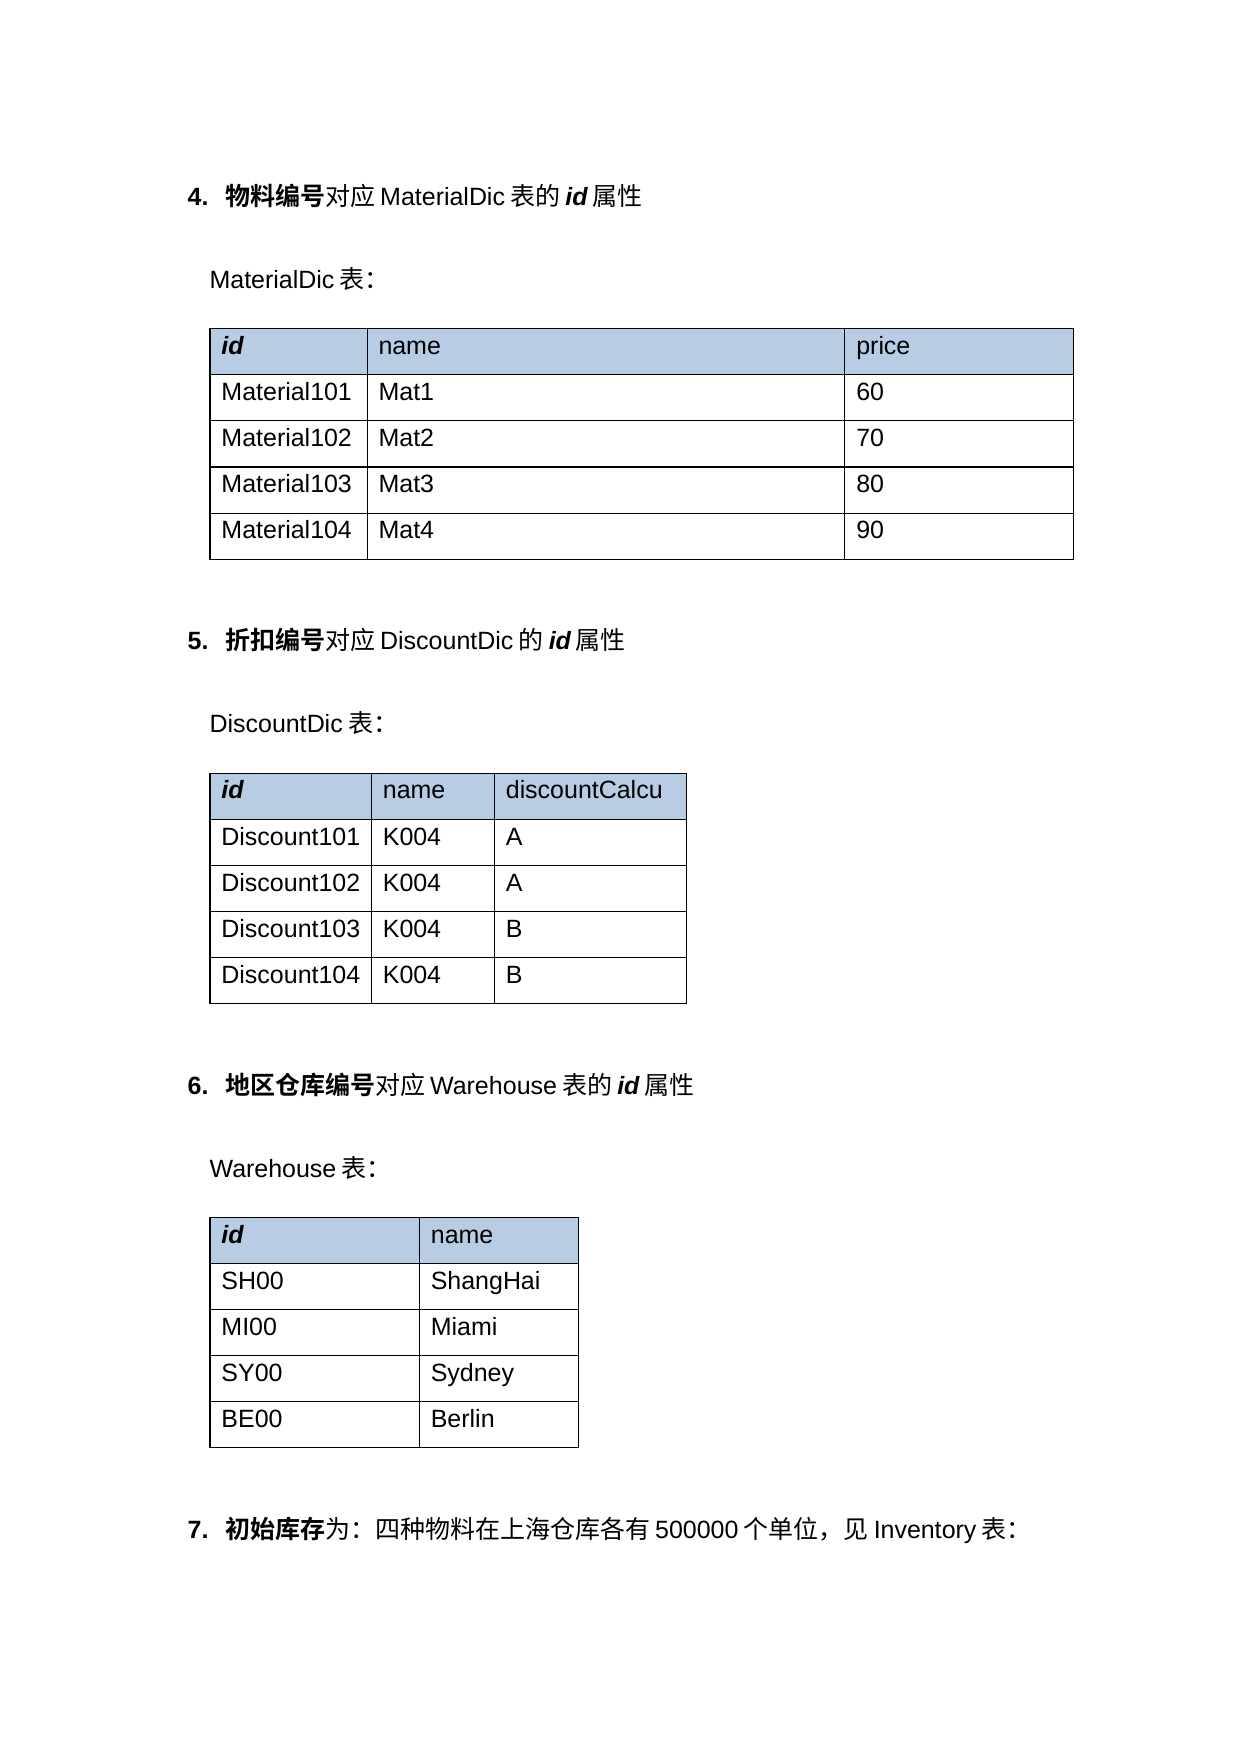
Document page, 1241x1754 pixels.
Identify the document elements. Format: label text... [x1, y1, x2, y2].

table_cell Material103 [211, 468, 367, 512]
table_cell A [495, 866, 686, 911]
table_cell Discount103 [211, 912, 371, 957]
table_cell A [495, 820, 686, 865]
table_cell Sydney [420, 1356, 578, 1401]
list 初始库存为：四种物料在上海仓库各有500000个单位，见Inventory表： [187, 1495, 1053, 1560]
table_cell Mat3 [368, 468, 844, 512]
table_cell Discount102 [211, 866, 371, 911]
table_cell Discount104 [211, 958, 371, 1003]
table_cell 90 [845, 514, 1073, 558]
table_cell BE00 [211, 1402, 419, 1447]
list 物料编号对应MaterialDic表的id属性 [187, 162, 1053, 227]
table_header id [211, 1218, 419, 1263]
table_cell Material104 [211, 514, 367, 558]
table_cell MI00 [211, 1310, 419, 1355]
table_cell SY00 [211, 1356, 419, 1401]
table_cell B [495, 958, 686, 1003]
table_cell Mat2 [368, 421, 844, 466]
text DiscountDic表： [209, 689, 1053, 754]
table_header name [372, 774, 494, 819]
table_cell K004 [372, 820, 494, 865]
table_cell K004 [372, 866, 494, 911]
table_cell ShangHai [420, 1264, 578, 1309]
text MaterialDic表： [209, 245, 1053, 310]
table_cell B [495, 912, 686, 957]
table_header name [420, 1218, 578, 1263]
table_cell 70 [845, 421, 1073, 466]
list 折扣编号对应DiscountDic的id属性 [187, 606, 1053, 671]
table_cell K004 [372, 958, 494, 1003]
table_cell Mat1 [368, 375, 844, 420]
table_cell Berlin [420, 1402, 578, 1447]
table_cell Material102 [211, 421, 367, 466]
table_cell K004 [372, 912, 494, 957]
table_cell Miami [420, 1310, 578, 1355]
text Warehouse表： [209, 1134, 1053, 1199]
table_cell 60 [845, 375, 1073, 420]
table_cell Mat4 [368, 514, 844, 558]
table_header discountCalcu [495, 774, 686, 819]
table_cell Material101 [211, 375, 367, 420]
list 地区仓库编号对应Warehouse表的id属性 [187, 1051, 1053, 1116]
table_header id [211, 774, 371, 819]
table_cell 80 [845, 468, 1073, 512]
table_cell SH00 [211, 1264, 419, 1309]
table_header id [211, 329, 367, 374]
table_cell Discount101 [211, 820, 371, 865]
table_header price [845, 329, 1073, 374]
table_header name [368, 329, 844, 374]
